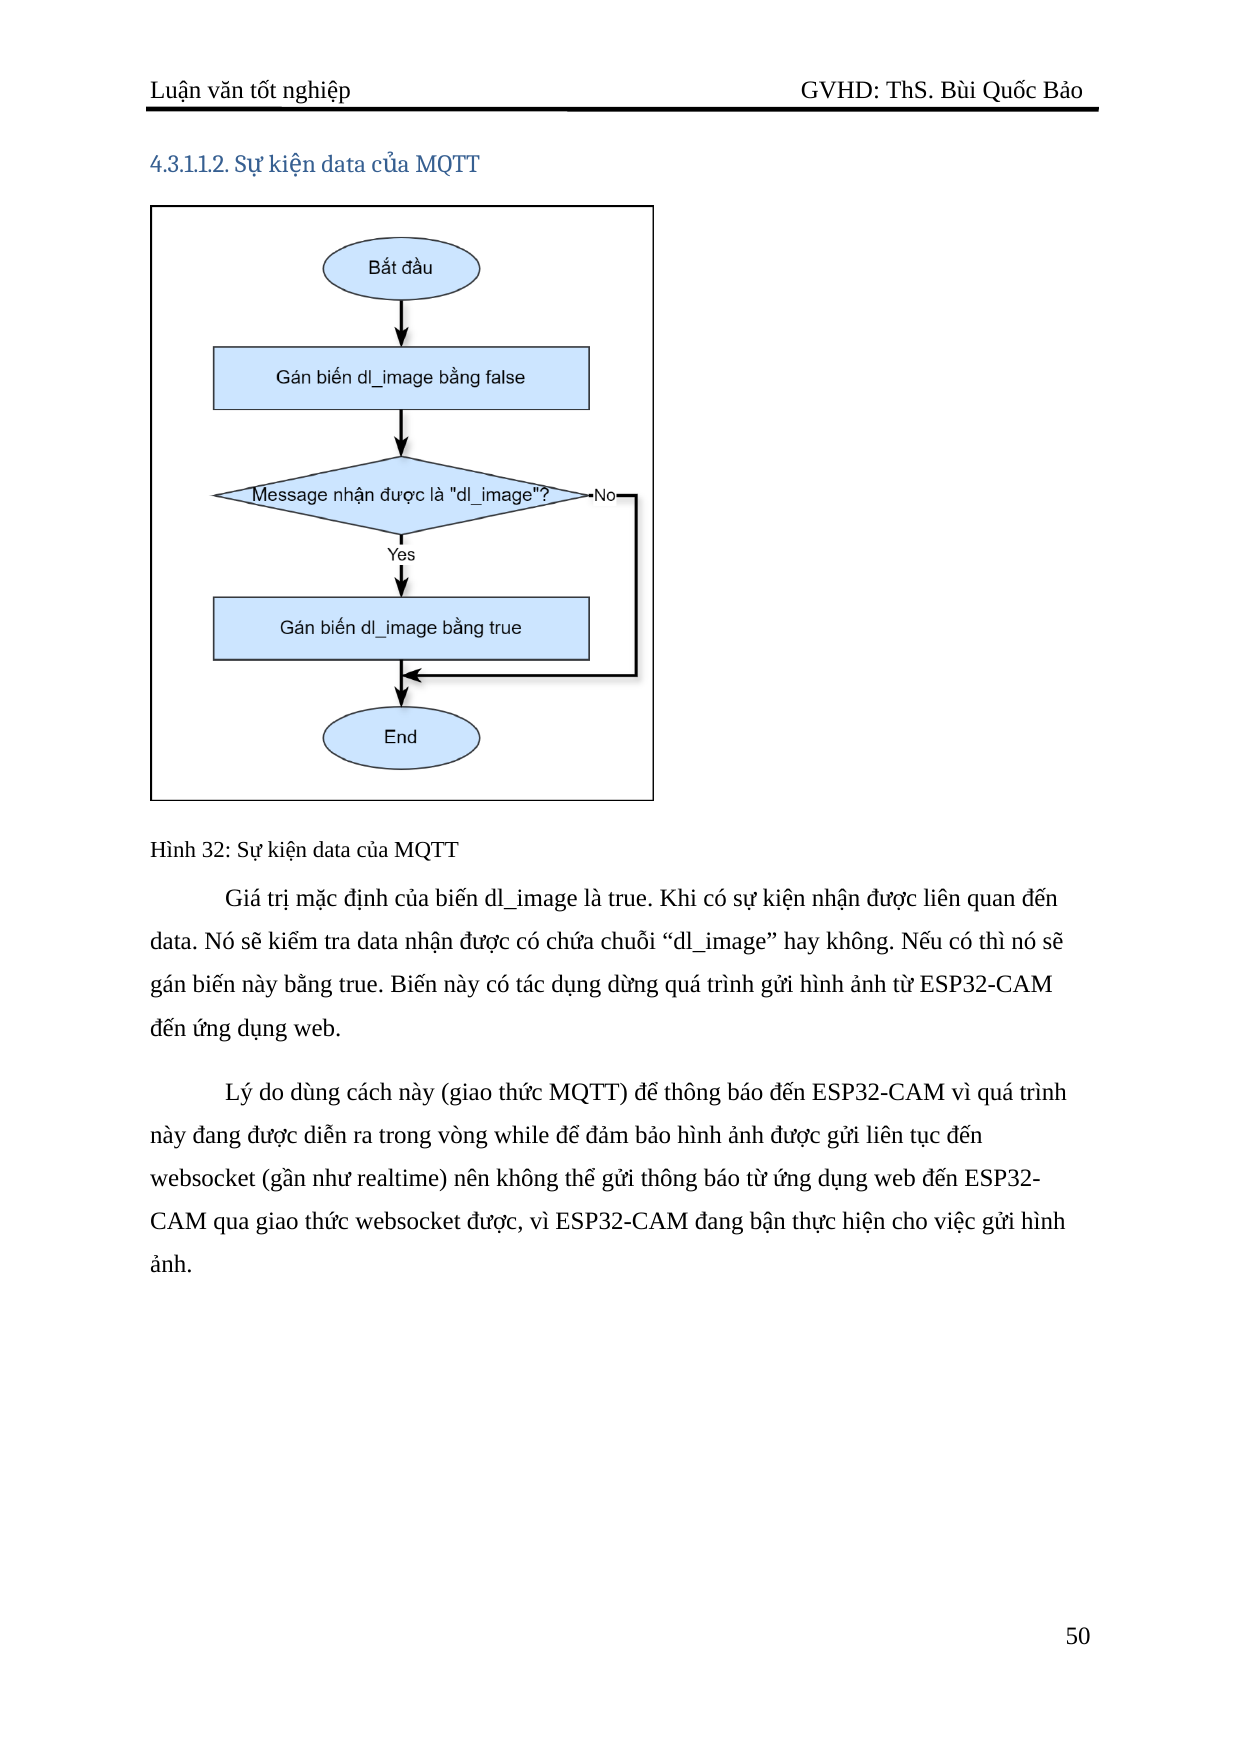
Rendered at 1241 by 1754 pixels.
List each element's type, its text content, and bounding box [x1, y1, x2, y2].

subtitle 4.3.1.1.2. Sự kiện data của MQTT [150, 150, 1090, 179]
text Hình 32: Sự kiện data của MQTT [150, 836, 1090, 862]
text Lý do dùng cách này (giao thức MQTT) để thông báo đến ESP32-CAM vì quá trình này đang được diễn ra trong vòng while để đảm bảo hình ảnh được gửi liên tục đến websocket (gần như realtime) nên không thể gửi thông báo từ ứng dụng web đến ESP32-CAM qua giao thức websocket được, vì ESP32-CAM đang bận thực hiện cho việc gửi hình ảnh. [150, 1077, 1090, 1278]
text Giá trị mặc định của biến dl_image là true. Khi có sự kiện nhận được liên quan đến data. Nó sẽ kiểm tra data nhận được có chứa chuỗi “dl_image” hay không. Nếu có thì nó sẽ gán biến này bằng true. Biến này có tác dụng dừng quá trình gửi hình ảnh từ ESP32-CAM đến ứng dụng web. [150, 883, 1090, 1041]
picture [150, 205, 660, 801]
